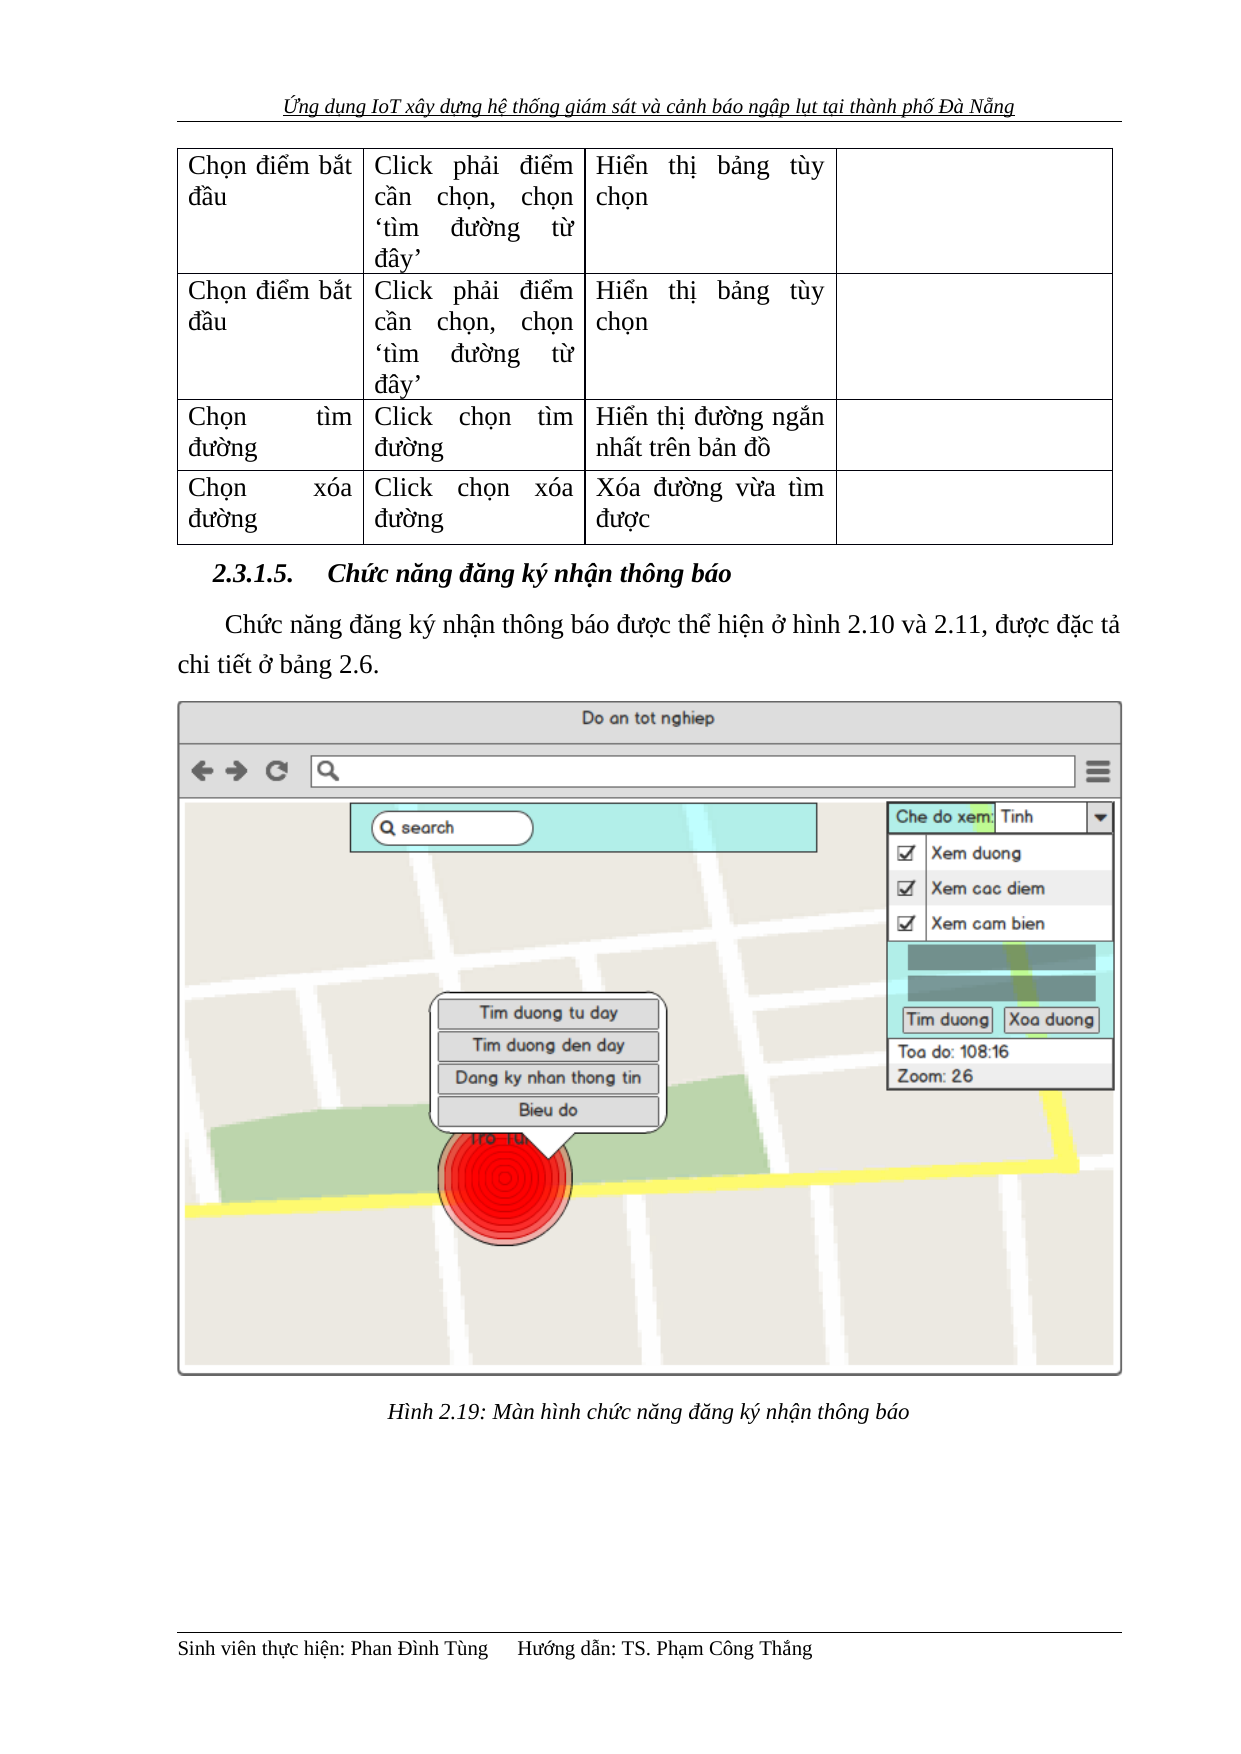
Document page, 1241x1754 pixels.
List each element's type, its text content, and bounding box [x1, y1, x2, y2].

table_cell Click chọn xóa đường [364, 471, 584, 544]
table_cell Chọn điểm bắt đầu [178, 149, 363, 273]
table_cell [837, 471, 1112, 544]
table_cell Hiển thị bảng tùy chọn [586, 274, 836, 399]
table_cell Chọn tìm đường [178, 400, 363, 470]
table_cell Chọn xóa đường [178, 471, 363, 544]
subtitle 2.3.1.5. Chức năng đăng ký nhận thông báo [213, 557, 1122, 589]
table_cell Chọn điểm bắt đầu [178, 274, 363, 399]
table_cell Click chọn tìm đường [364, 400, 584, 470]
table_cell Hiển thị bảng tùy chọn [586, 149, 836, 273]
text Chức năng đăng ký nhận thông báo được thể hiện ở hình 2.10 và 2.11, được đặc tả chi tiết ở bảng 2.6. [177, 608, 1122, 679]
table_cell [837, 149, 1112, 273]
table_cell Click phải điểm cần chọn, chọn ‘tìm đường từ đây’ [364, 149, 584, 273]
table_cell Xóa đường vừa tìm được [586, 471, 836, 544]
picture [177, 701, 1123, 1376]
table_cell [837, 400, 1112, 470]
table_cell Hiển thị đường ngắn nhất trên bản đồ [586, 400, 836, 470]
table_cell [837, 274, 1112, 399]
table_cell Click phải điểm cần chọn, chọn ‘tìm đường từ đây’ [364, 274, 584, 399]
